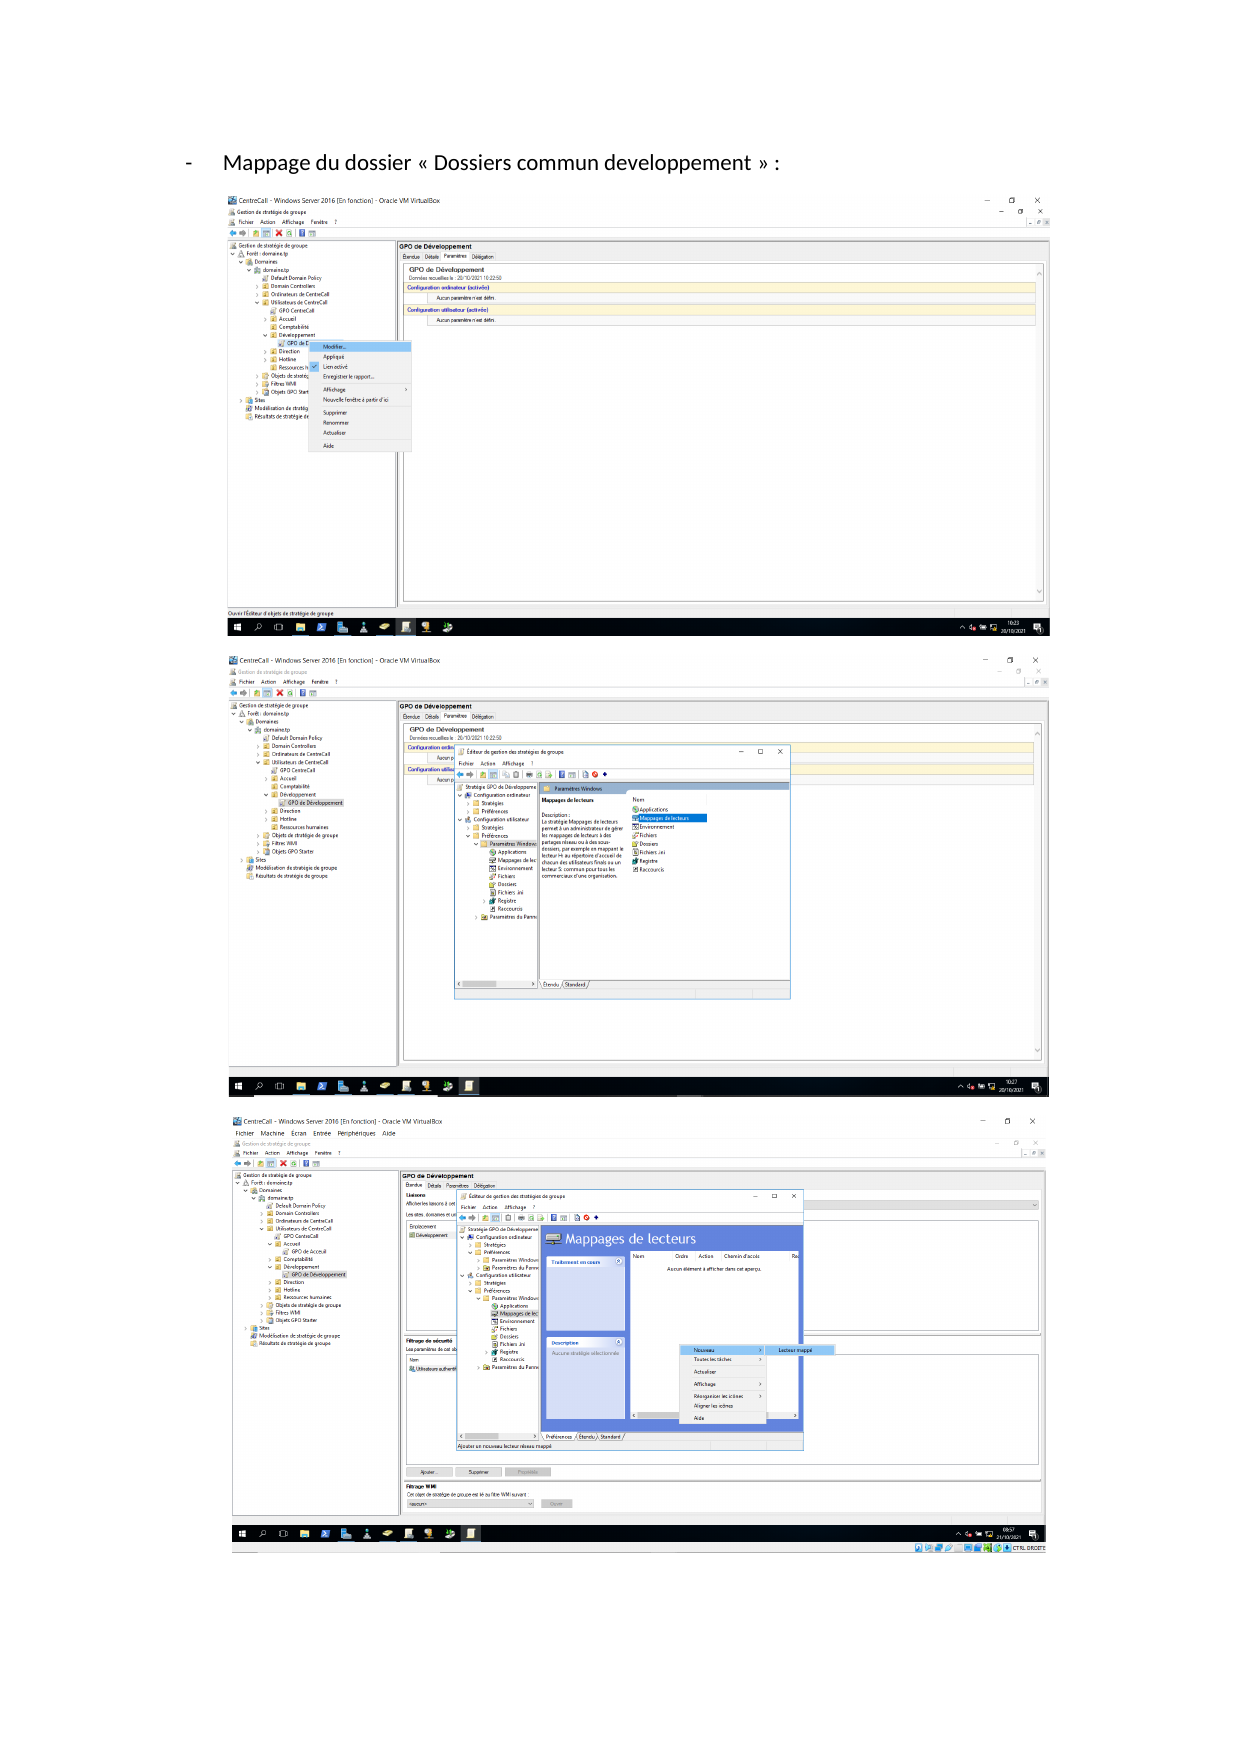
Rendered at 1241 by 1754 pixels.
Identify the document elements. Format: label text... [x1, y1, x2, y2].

list Mappage du dossier « Dossiers commun developpement » : [185, 148, 1093, 176]
picture [232, 1115, 1046, 1553]
picture [227, 194, 1050, 636]
picture [228, 654, 1049, 1097]
